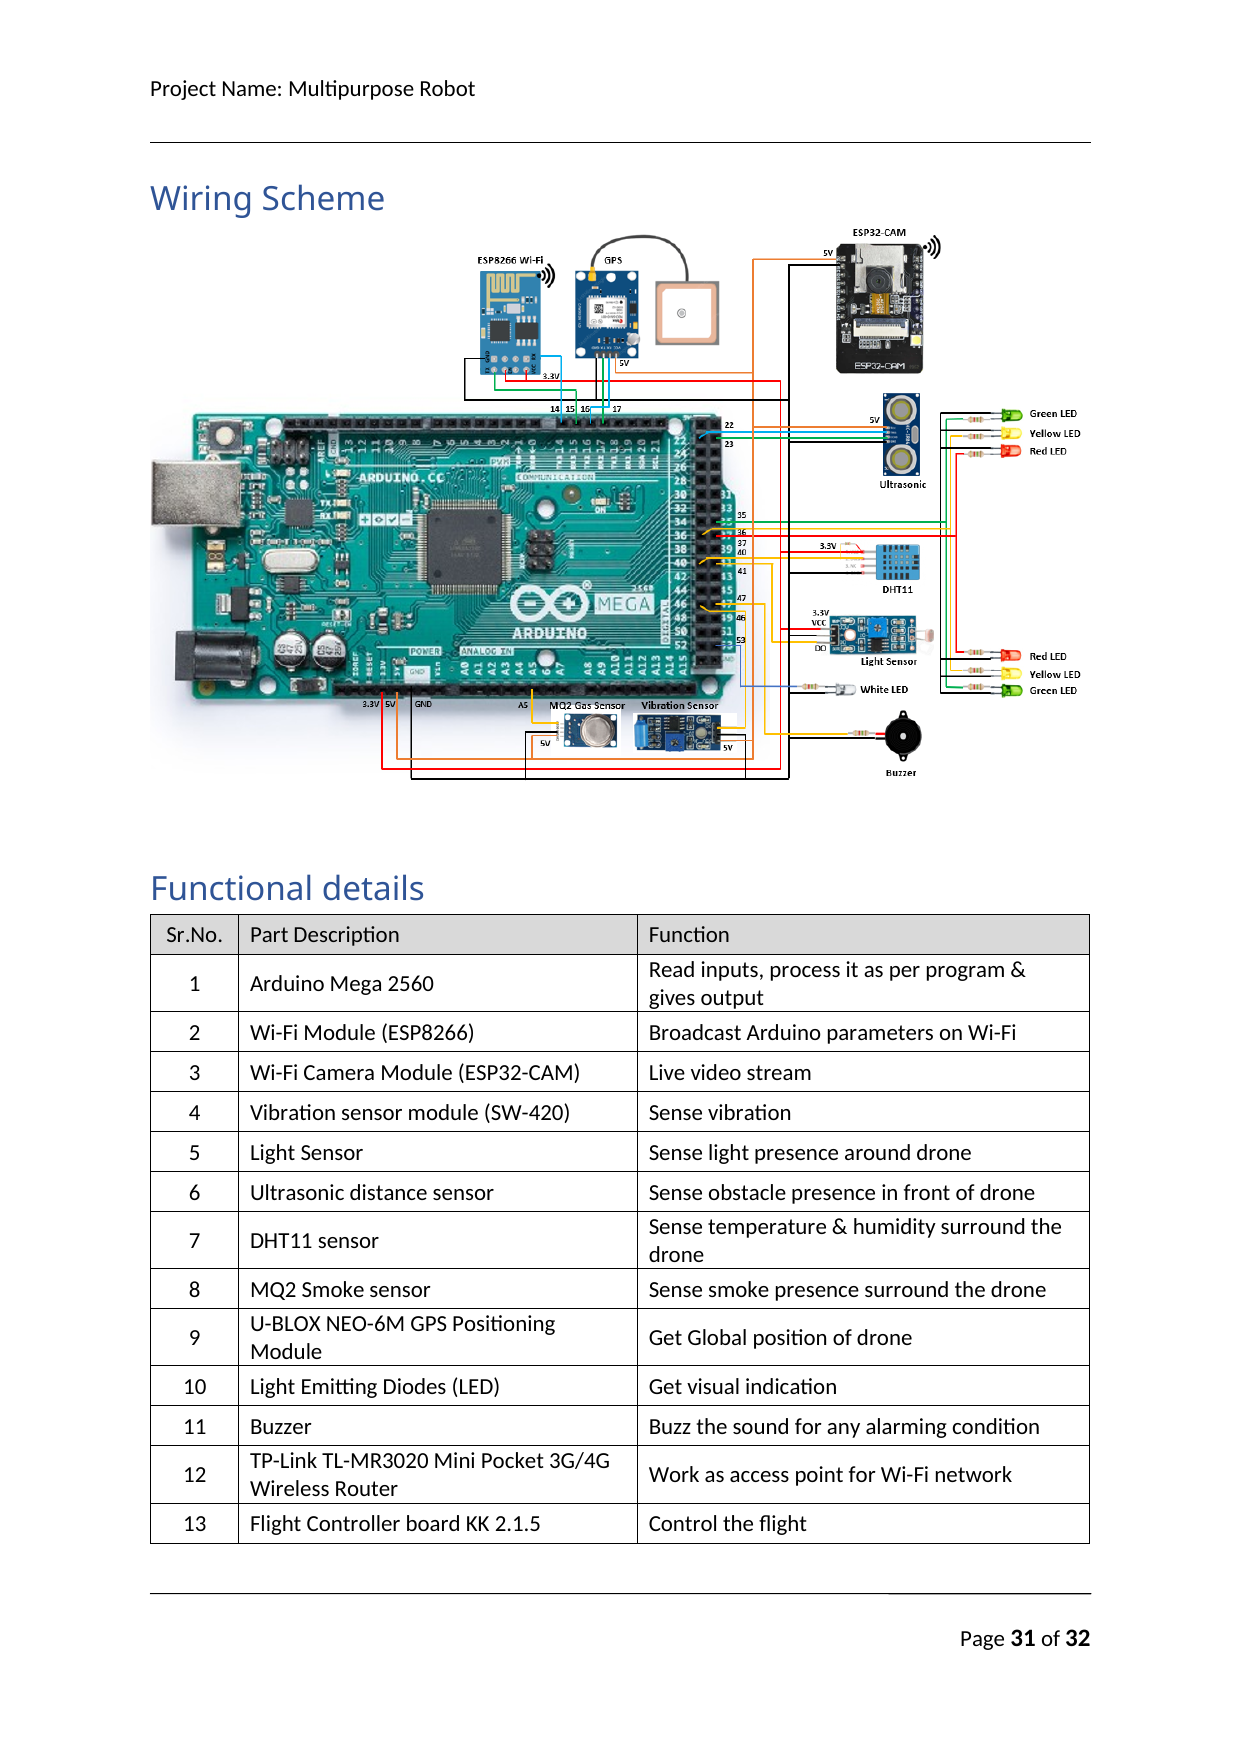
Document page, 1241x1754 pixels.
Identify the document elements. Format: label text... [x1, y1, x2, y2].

table_cell DHT11 sensor [239, 1212, 637, 1268]
table_cell 3 [151, 1052, 238, 1091]
table_cell Wi-Fi Camera Module (ESP32-CAM) [239, 1052, 637, 1091]
table_cell TP-Link TL-MR3020 Mini Pocket 3G/4G Wireless Router [239, 1446, 637, 1502]
table_cell 7 [151, 1212, 238, 1268]
table_cell Buzzer [239, 1406, 637, 1445]
table_cell Arduino Mega 2560 [239, 955, 637, 1011]
table_cell 8 [151, 1269, 238, 1308]
table_cell Control the flight [638, 1504, 1089, 1542]
table_cell Flight Controller board KK 2.1.5 [239, 1504, 637, 1542]
table_cell 6 [151, 1172, 238, 1211]
table_cell Broadcast Arduino parameters on Wi-Fi [638, 1012, 1089, 1051]
table_cell Read inputs, process it as per program & gives output [638, 955, 1089, 1011]
table_header Part Description [239, 915, 637, 954]
table_cell Wi-Fi Module (ESP8266) [239, 1012, 637, 1051]
table_cell Live video stream [638, 1052, 1089, 1091]
table_cell Sense obstacle presence in front of drone [638, 1172, 1089, 1211]
picture [150, 223, 1091, 791]
table_cell 13 [151, 1504, 238, 1542]
table_cell Work as access point for Wi-Fi network [638, 1446, 1089, 1502]
table_cell Light Emitting Diodes (LED) [239, 1366, 637, 1405]
table_cell Ultrasonic distance sensor [239, 1172, 637, 1211]
table_cell Buzz the sound for any alarming condition [638, 1406, 1089, 1445]
table_cell 10 [151, 1366, 238, 1405]
table_header Function [638, 915, 1089, 954]
table_cell Get visual indication [638, 1366, 1089, 1405]
subtitle Wiring Scheme [150, 175, 1090, 220]
table_cell Vibration sensor module (SW-420) [239, 1092, 637, 1131]
table_header Sr.No. [151, 915, 238, 954]
table_cell 4 [151, 1092, 238, 1131]
subtitle Functional details [150, 865, 1090, 911]
table_cell MQ2 Smoke sensor [239, 1269, 637, 1308]
table_cell U-BLOX NEO-6M GPS Positioning Module [239, 1309, 637, 1365]
table_cell Sense temperature & humidity surround the drone [638, 1212, 1089, 1268]
table_cell 11 [151, 1406, 238, 1445]
table_cell 9 [151, 1309, 238, 1365]
table_cell Sense vibration [638, 1092, 1089, 1131]
table_cell Sense light presence around drone [638, 1132, 1089, 1171]
table_cell Get Global position of drone [638, 1309, 1089, 1365]
table_cell 1 [151, 955, 238, 1011]
table_cell 2 [151, 1012, 238, 1051]
table_cell Sense smoke presence surround the drone [638, 1269, 1089, 1308]
table_cell Light Sensor [239, 1132, 637, 1171]
table_cell 12 [151, 1446, 238, 1502]
table_cell 5 [151, 1132, 238, 1171]
